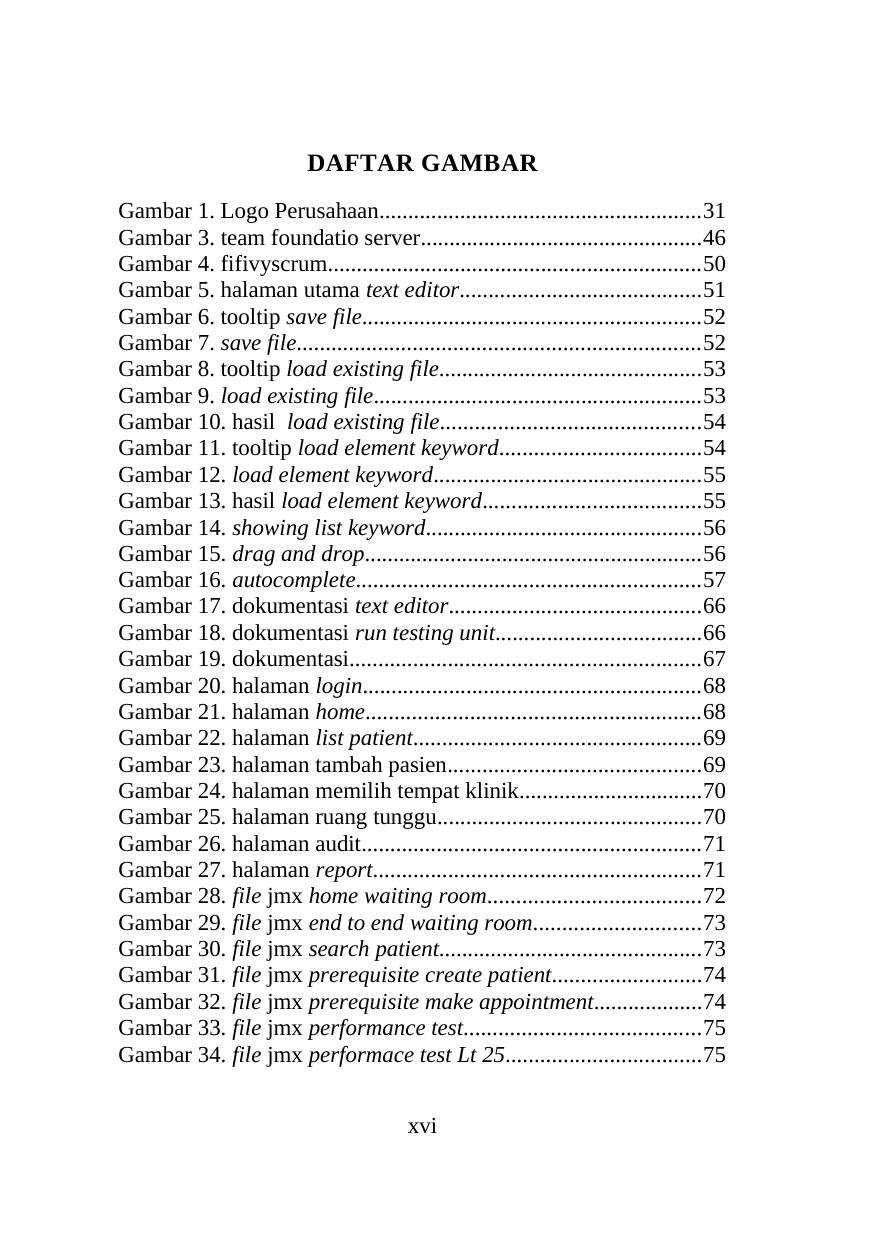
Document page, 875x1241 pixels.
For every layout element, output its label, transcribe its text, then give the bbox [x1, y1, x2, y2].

text Gambar 18. dokumentasi run testing unit 66 [118, 619, 726, 645]
text Gambar 15. drag and drop 56 [118, 540, 726, 566]
text Gambar 16. autocomplete 57 [118, 566, 726, 593]
text Gambar 32. file jmx prerequisite make appointment 74 [118, 988, 726, 1014]
text Gambar 24. halaman memilih tempat klinik 70 [118, 777, 726, 803]
text Gambar 22. halaman list patient 69 [118, 724, 726, 751]
text Gambar 5. halaman utama text editor 51 [118, 276, 726, 303]
text Gambar 6. tooltip save file 52 [118, 303, 726, 329]
text Gambar 23. halaman tambah pasien 69 [118, 751, 726, 777]
text Gambar 1. Logo Perusahaan 31 [118, 197, 726, 224]
text Gambar 8. tooltip load existing file 53 [118, 355, 726, 382]
subtitle DAFTAR GAMBAR [118, 148, 726, 176]
text Gambar 14. showing list keyword 56 [118, 513, 726, 540]
text Gambar 17. dokumentasi text editor 66 [118, 593, 726, 619]
text Gambar 19. dokumentasi 67 [118, 645, 726, 672]
text Gambar 4. fifivyscrum 50 [118, 250, 726, 276]
text Gambar 31. file jmx prerequisite create patient 74 [118, 962, 726, 988]
text Gambar 30. file jmx search patient 73 [118, 935, 726, 962]
text Gambar 33. file jmx performance test 75 [118, 1014, 726, 1041]
text Gambar 34. file jmx performace test Lt 25 75 [118, 1041, 726, 1067]
text Gambar 3. team foundatio server 46 [118, 224, 726, 250]
text Gambar 29. file jmx end to end waiting room 73 [118, 909, 726, 935]
text Gambar 10. hasil load existing file 54 [118, 408, 726, 434]
text Gambar 25. halaman ruang tunggu 70 [118, 803, 726, 830]
text Gambar 21. halaman home 68 [118, 698, 726, 724]
text Gambar 27. halaman report 71 [118, 856, 726, 882]
text Gambar 9. load existing file 53 [118, 382, 726, 408]
text Gambar 20. halaman login 68 [118, 672, 726, 698]
text Gambar 11. tooltip load element keyword 54 [118, 434, 726, 461]
text Gambar 7. save file 52 [118, 329, 726, 355]
text Gambar 12. load element keyword 55 [118, 461, 726, 487]
text Gambar 13. hasil load element keyword 55 [118, 487, 726, 513]
text Gambar 28. file jmx home waiting room 72 [118, 882, 726, 909]
text Gambar 26. halaman audit 71 [118, 830, 726, 856]
